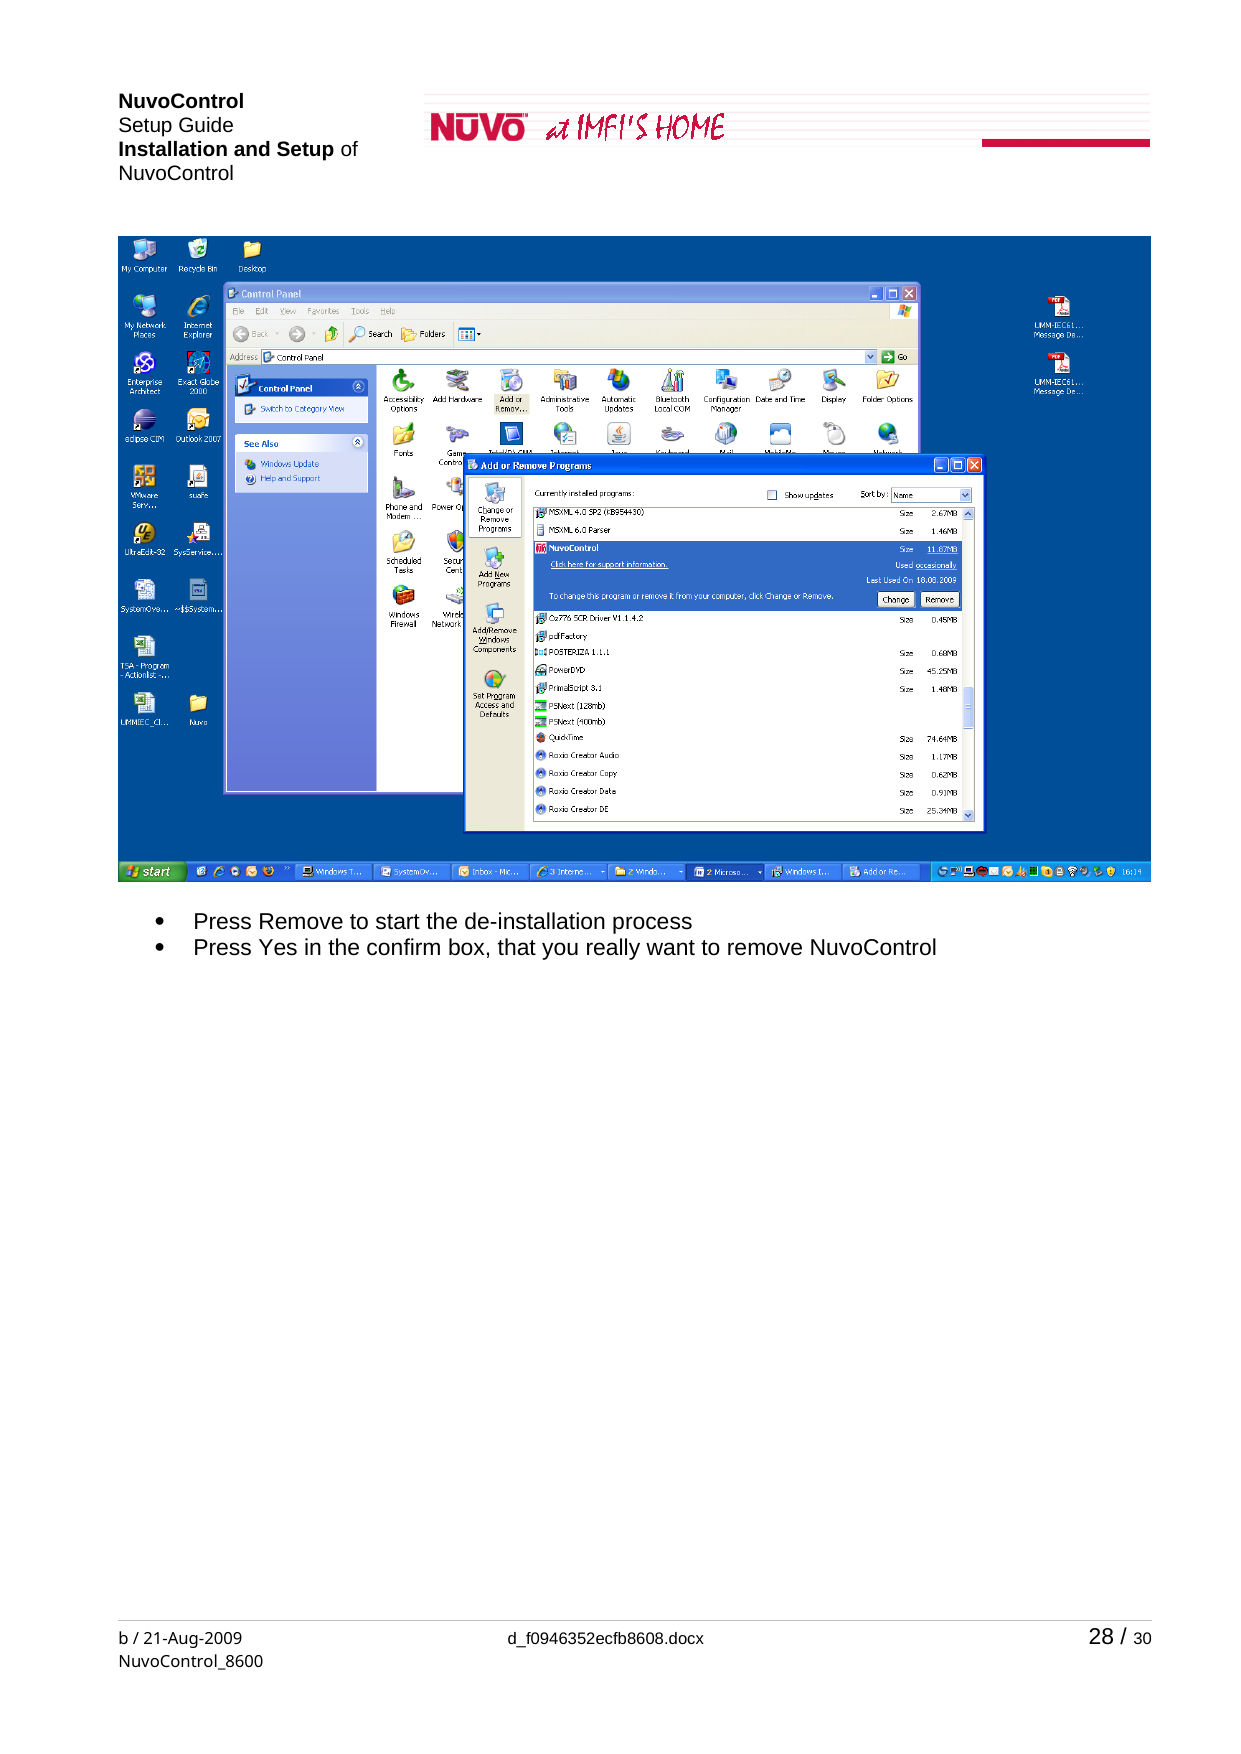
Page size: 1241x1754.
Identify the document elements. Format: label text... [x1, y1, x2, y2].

list Press Yes in the confirm box, that you really want to remove NuvoControl [156, 934, 1152, 961]
picture [118, 236, 1151, 882]
picture [424, 88, 1150, 147]
list Press Remove to start the de-installation process [156, 908, 1152, 934]
